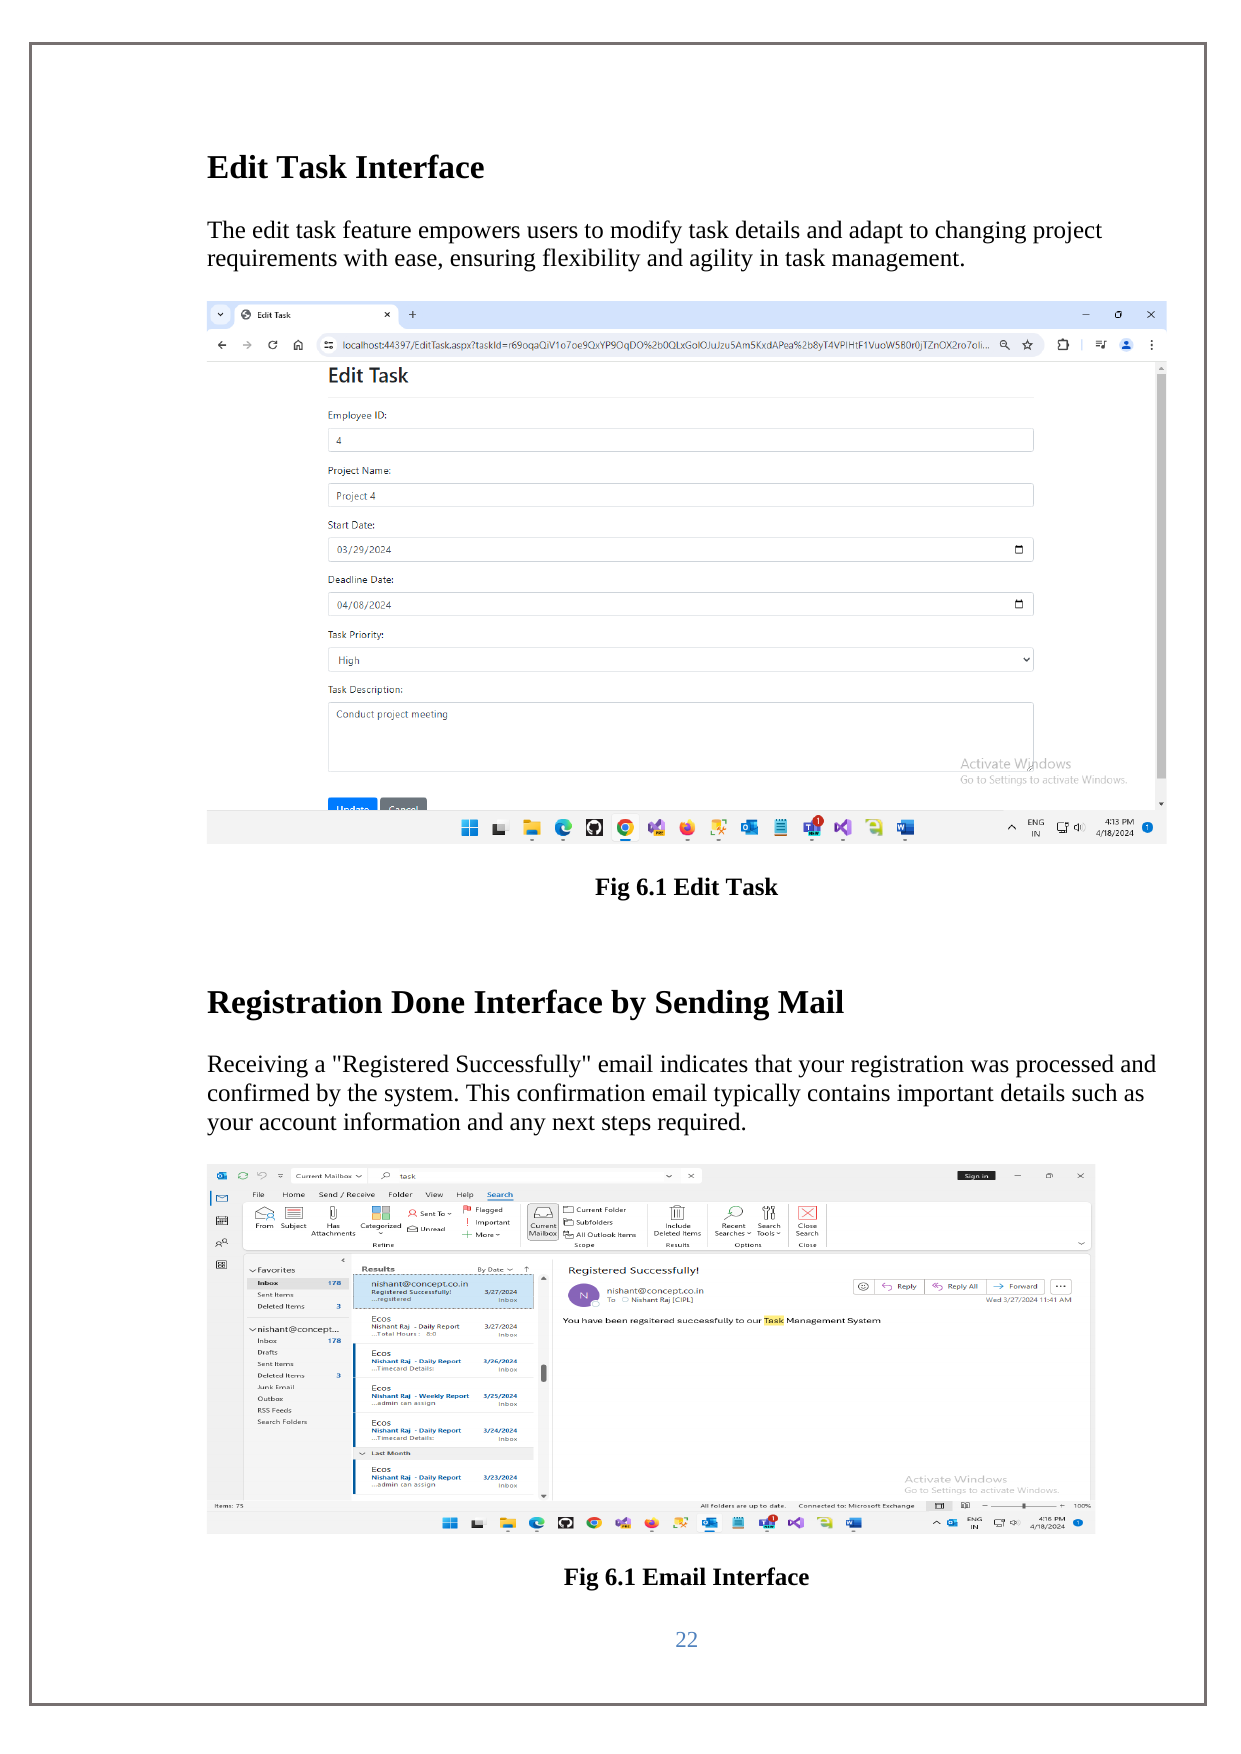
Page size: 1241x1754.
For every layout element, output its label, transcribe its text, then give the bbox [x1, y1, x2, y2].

picture [206, 1164, 1096, 1534]
picture [206, 301, 1167, 844]
subtitle Fig 6.1 Email Interface [207, 1562, 1166, 1591]
subtitle Edit Task Interface [207, 148, 1166, 186]
subtitle Registration Done Interface by Sending Mail [207, 982, 1166, 1021]
subtitle The edit task feature empowers users to modify task details and adapt to changing project requirements with ease, ensuring flexibility and agility in task management. [207, 215, 1166, 272]
subtitle Fig 6.1 Edit Task [207, 872, 1166, 901]
subtitle Receiving a "Registered Successfully" email indicates that your registration was processed and confirmed by the system. This confirmation email typically contains important details such as your account information and any next steps required. [207, 1049, 1166, 1136]
